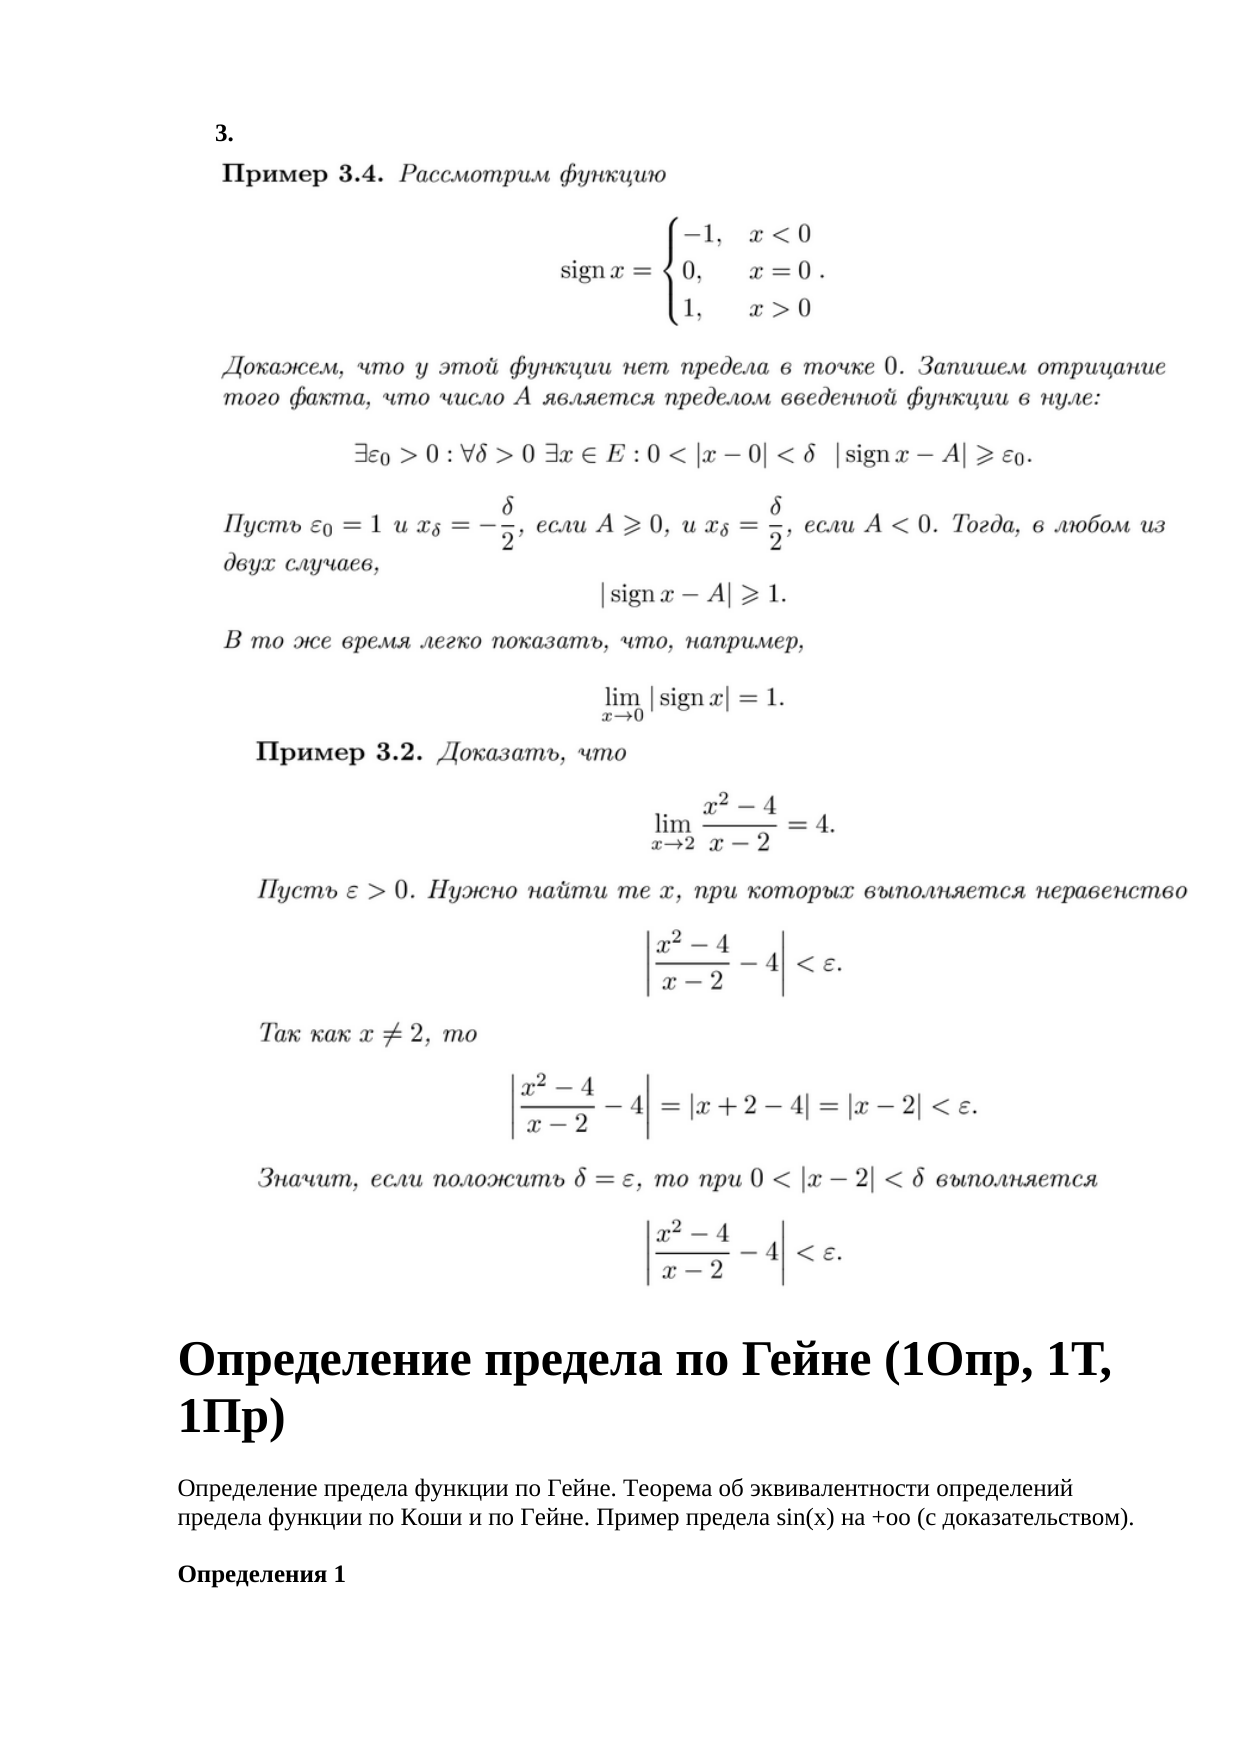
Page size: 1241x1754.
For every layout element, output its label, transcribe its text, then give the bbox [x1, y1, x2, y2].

text Определения 1 [177, 1559, 1152, 1588]
text Определение предела функции по Гейне. Теорема об эквивалентности определений предела функции по Коши и по Гейне. Пример предела sin(x) на +oo (с доказательством). [177, 1473, 1152, 1530]
picture [214, 146, 1227, 1300]
text Определение предела по Гейне (1Опр, 1Т, 1Пр) [177, 1329, 1152, 1444]
